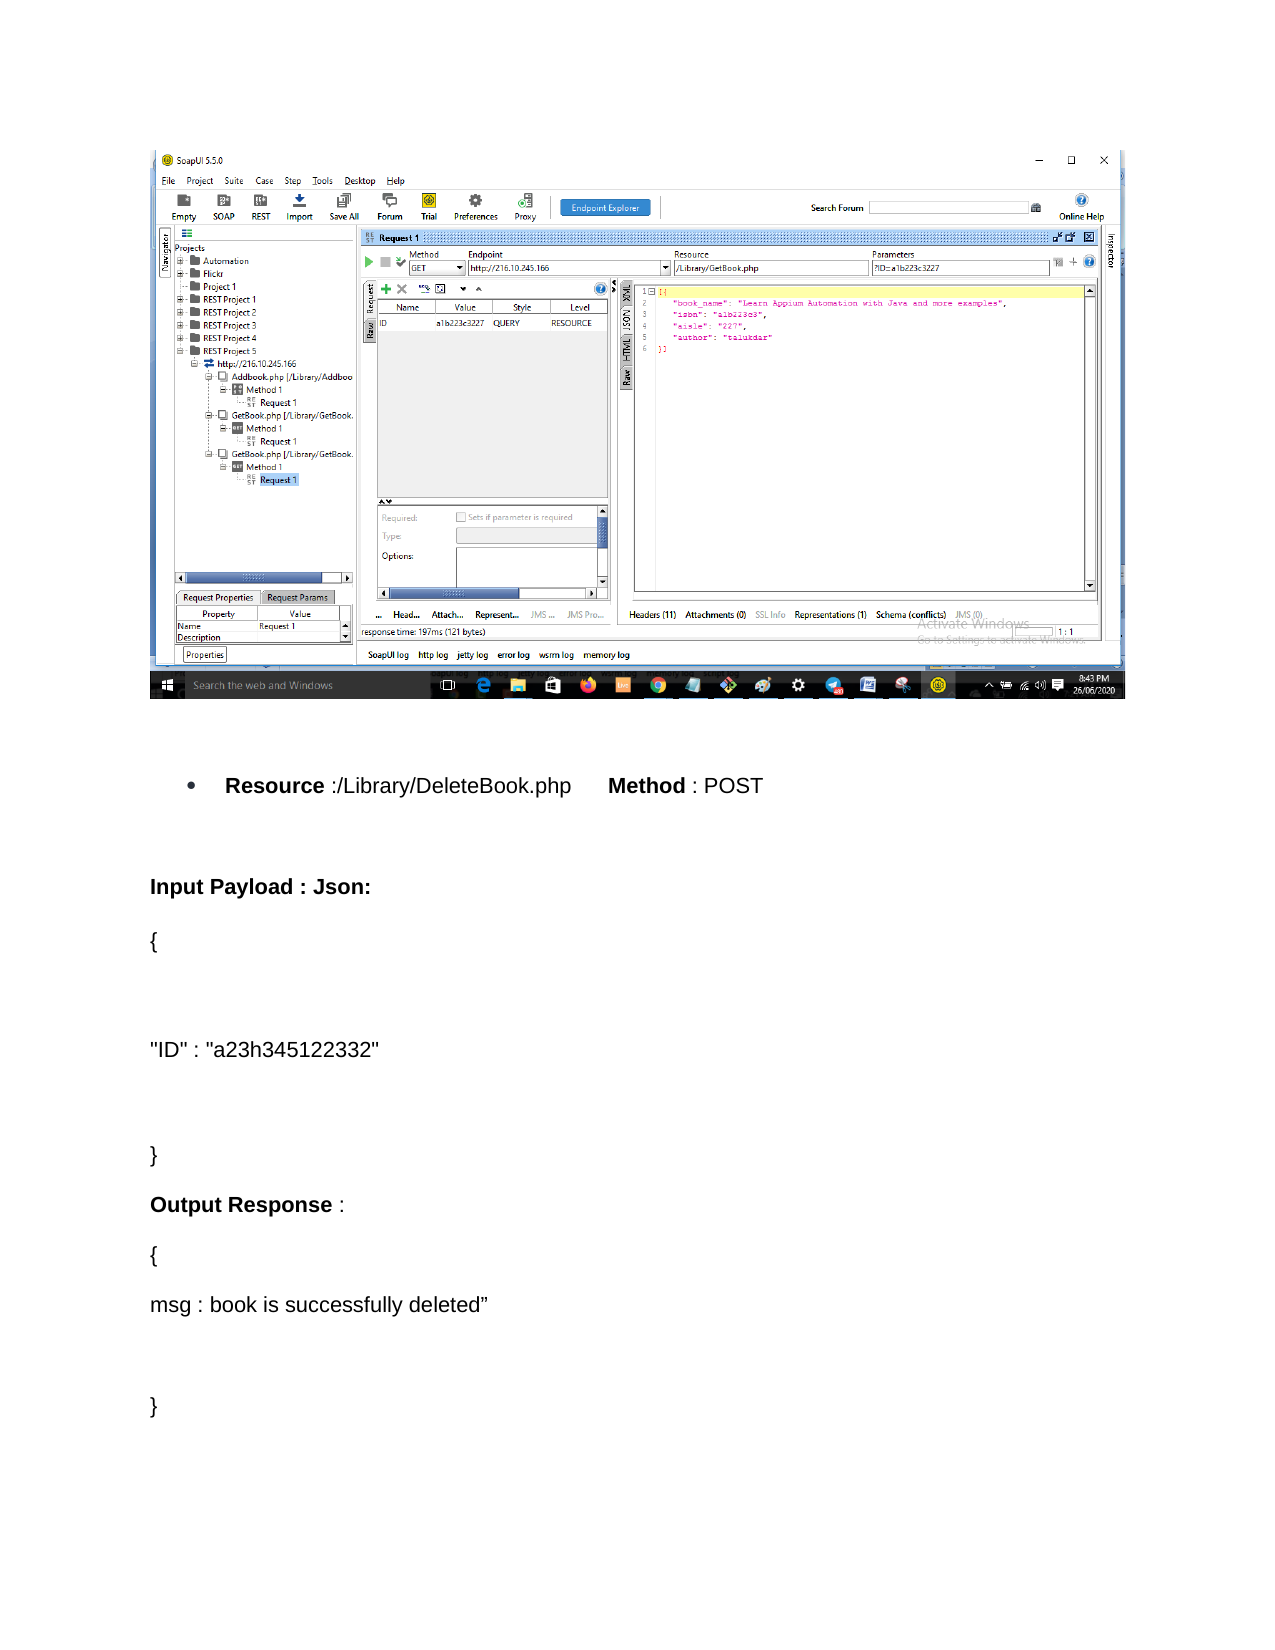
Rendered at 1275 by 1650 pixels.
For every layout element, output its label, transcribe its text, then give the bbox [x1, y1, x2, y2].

picture [150, 150, 1125, 699]
text Input Payload : Json: [150, 874, 1125, 899]
text } [150, 1393, 1125, 1418]
text Output Response : [150, 1192, 1125, 1217]
text { msg : book is successfully deleted” [150, 1242, 1125, 1317]
text { [150, 928, 1125, 953]
list Resource :/Library/DeleteBook.php Method : POST [187, 773, 1125, 798]
text "ID" : "a23h345122332" [150, 1037, 1125, 1062]
text } [150, 1141, 1125, 1167]
